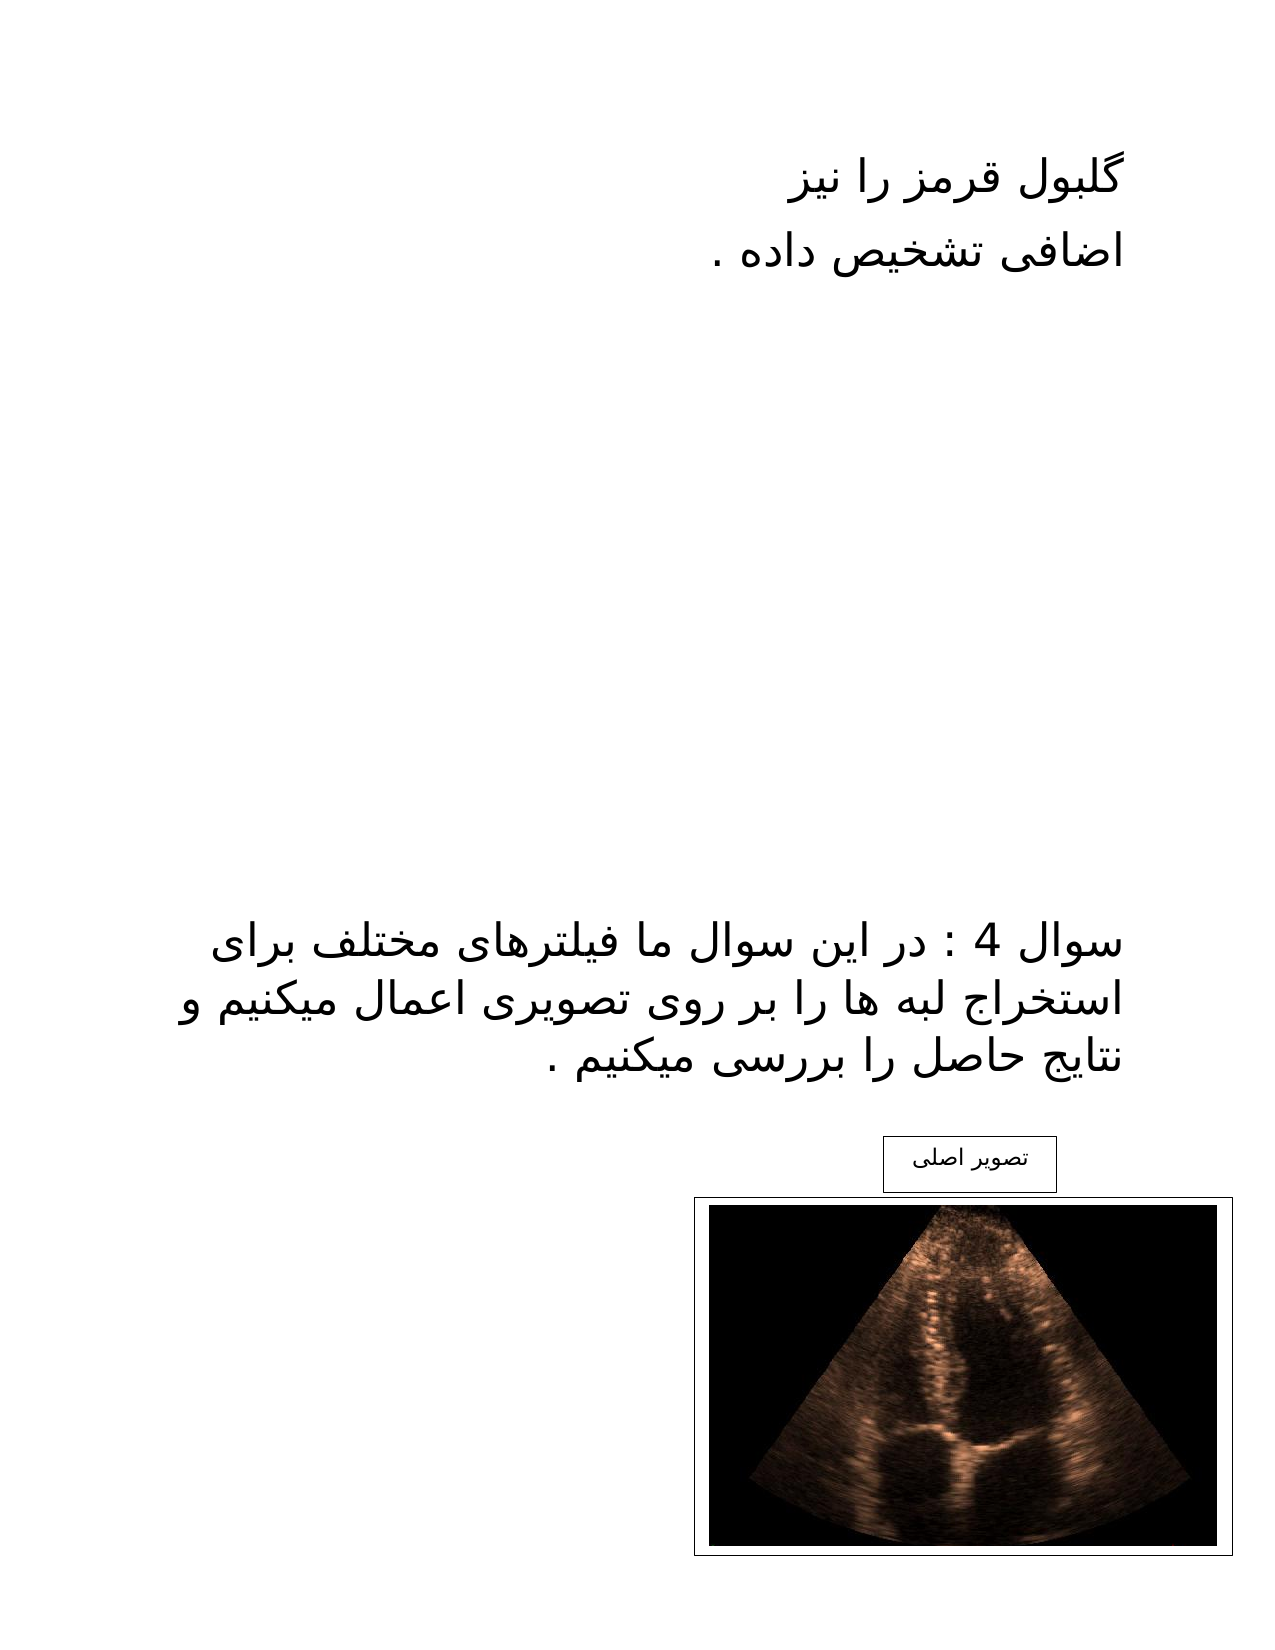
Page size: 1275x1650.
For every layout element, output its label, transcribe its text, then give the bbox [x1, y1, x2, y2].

text اضافی تشخیص داده . [150, 224, 1125, 277]
picture [709, 1205, 1217, 1546]
text گلبول قرمز را نیز [150, 150, 1125, 203]
text سوال 4 : در این سوال ما فیلترهای مختلف برای استخراج لبه ها را بر روی تصویری اعمال میکنیم و نتایج حاصل را بررسی میکنیم . [150, 914, 1125, 1082]
